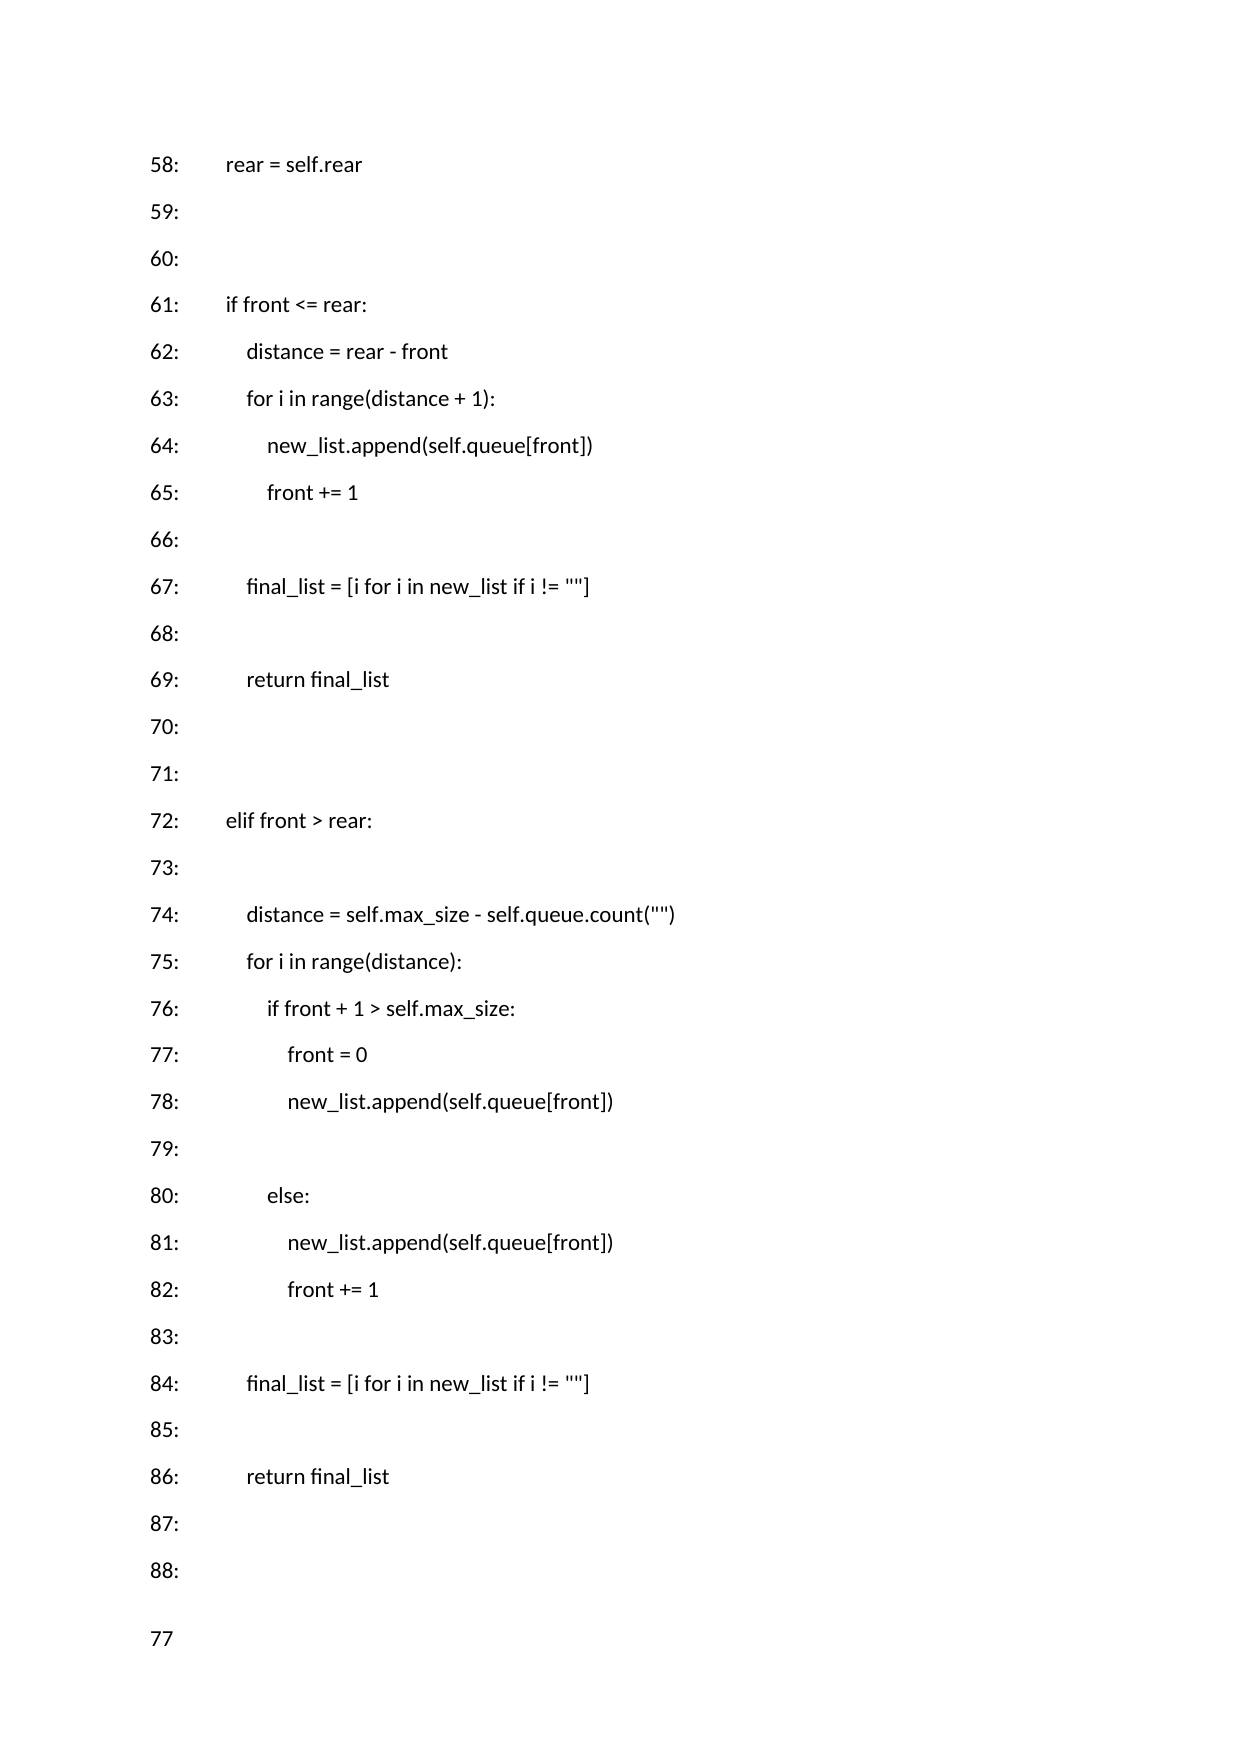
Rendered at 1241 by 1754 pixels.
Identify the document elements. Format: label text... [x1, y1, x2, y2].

text 72: elif front > rear: [150, 806, 1090, 834]
text 88: [150, 1556, 1090, 1584]
text 86: return final_list [150, 1462, 1090, 1491]
text 73: [150, 853, 1090, 881]
text 87: [150, 1509, 1090, 1537]
text 71: [150, 759, 1090, 787]
text 80: else: [150, 1181, 1090, 1209]
text 83: [150, 1322, 1090, 1350]
text 59: [150, 197, 1090, 225]
text 84: final_list = [i for i in new_list if i != ""] [150, 1369, 1090, 1397]
text 61: if front <= rear: [150, 291, 1090, 319]
text 79: [150, 1134, 1090, 1162]
text 75: for i in range(distance): [150, 947, 1090, 975]
text 64: new_list.append(self.queue[front]) [150, 431, 1090, 459]
text 69: return final_list [150, 666, 1090, 694]
text 66: [150, 525, 1090, 553]
text 78: new_list.append(self.queue[front]) [150, 1087, 1090, 1116]
text 63: for i in range(distance + 1): [150, 384, 1090, 412]
text 74: distance = self.max_size - self.queue.count("") [150, 900, 1090, 928]
text 67: final_list = [i for i in new_list if i != ""] [150, 572, 1090, 600]
text 77: front = 0 [150, 1041, 1090, 1069]
text 85: [150, 1416, 1090, 1444]
text 81: new_list.append(self.queue[front]) [150, 1228, 1090, 1256]
text 65: front += 1 [150, 478, 1090, 506]
text 68: [150, 619, 1090, 647]
text 70: [150, 712, 1090, 741]
text 58: rear = self.rear [150, 150, 1090, 178]
text 82: front += 1 [150, 1275, 1090, 1303]
text 60: [150, 244, 1090, 272]
text 62: distance = rear - front [150, 337, 1090, 366]
text 76: if front + 1 > self.max_size: [150, 994, 1090, 1022]
